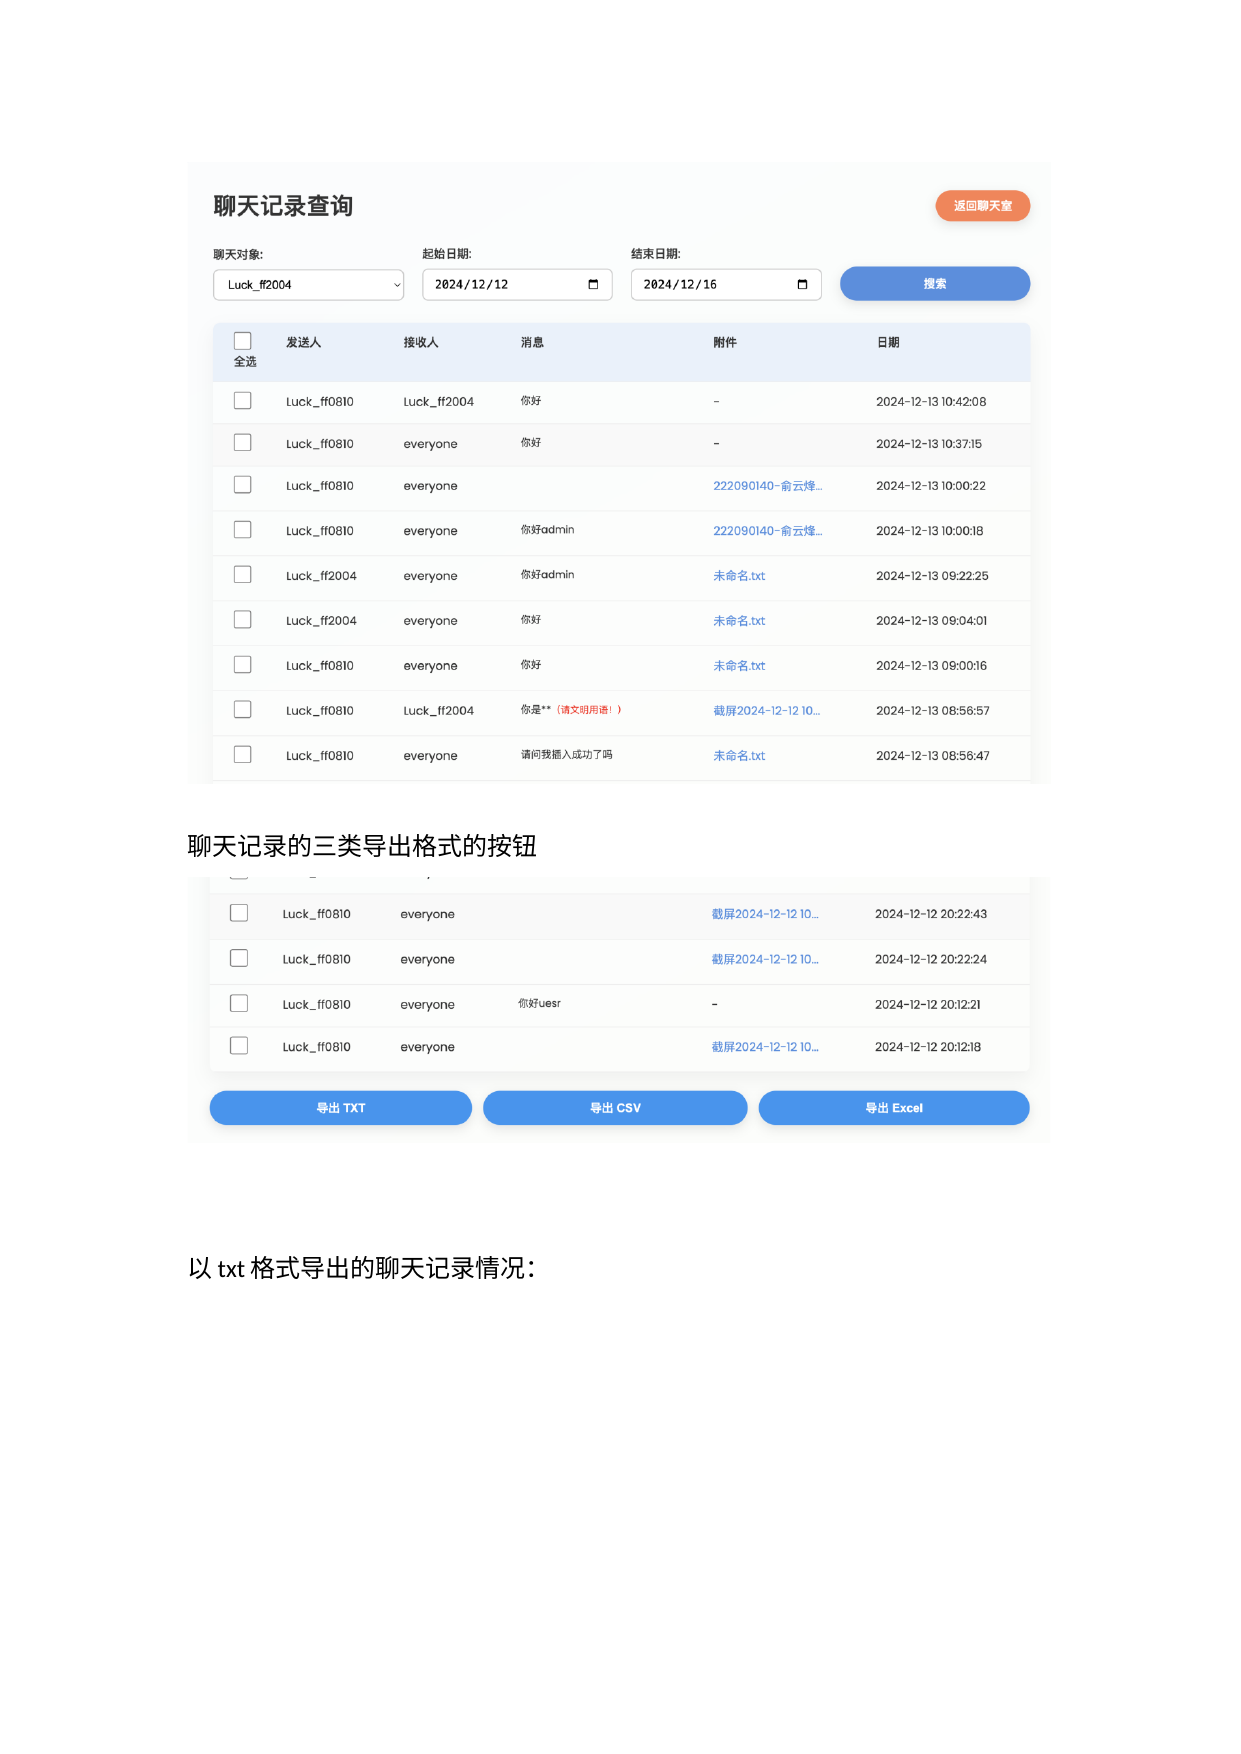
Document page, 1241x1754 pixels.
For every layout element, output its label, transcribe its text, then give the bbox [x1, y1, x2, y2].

list 以txt格式导出的聊天记录情况： [187, 1234, 1053, 1299]
picture [187, 877, 1051, 1143]
picture [187, 162, 1051, 784]
list 聊天记录的三类导出格式的按钮 [187, 812, 1053, 877]
